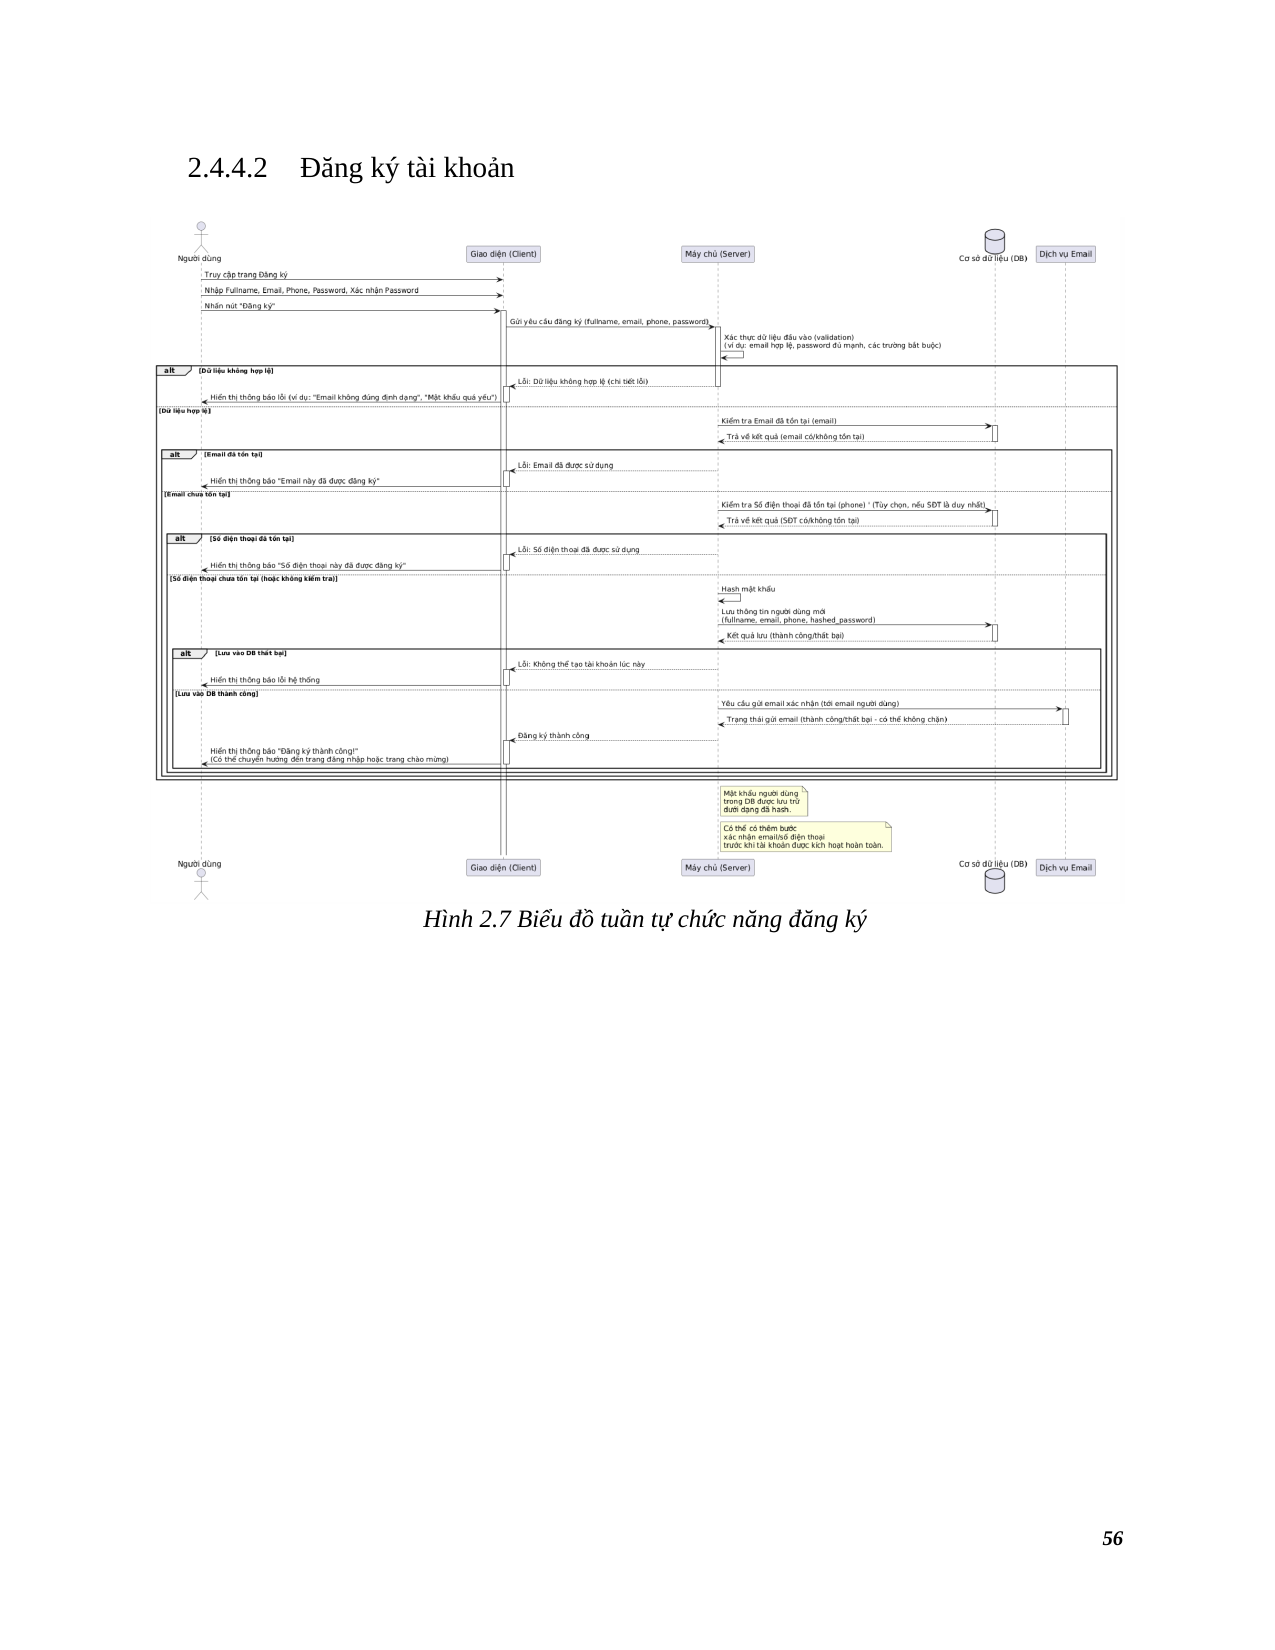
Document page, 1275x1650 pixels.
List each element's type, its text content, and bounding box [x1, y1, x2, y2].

text Hình 2.7 Biểu đồ tuần tự chức năng đăng ký [158, 904, 1135, 932]
picture [150, 217, 1125, 904]
list Đăng ký tài khoản [187, 150, 1125, 183]
